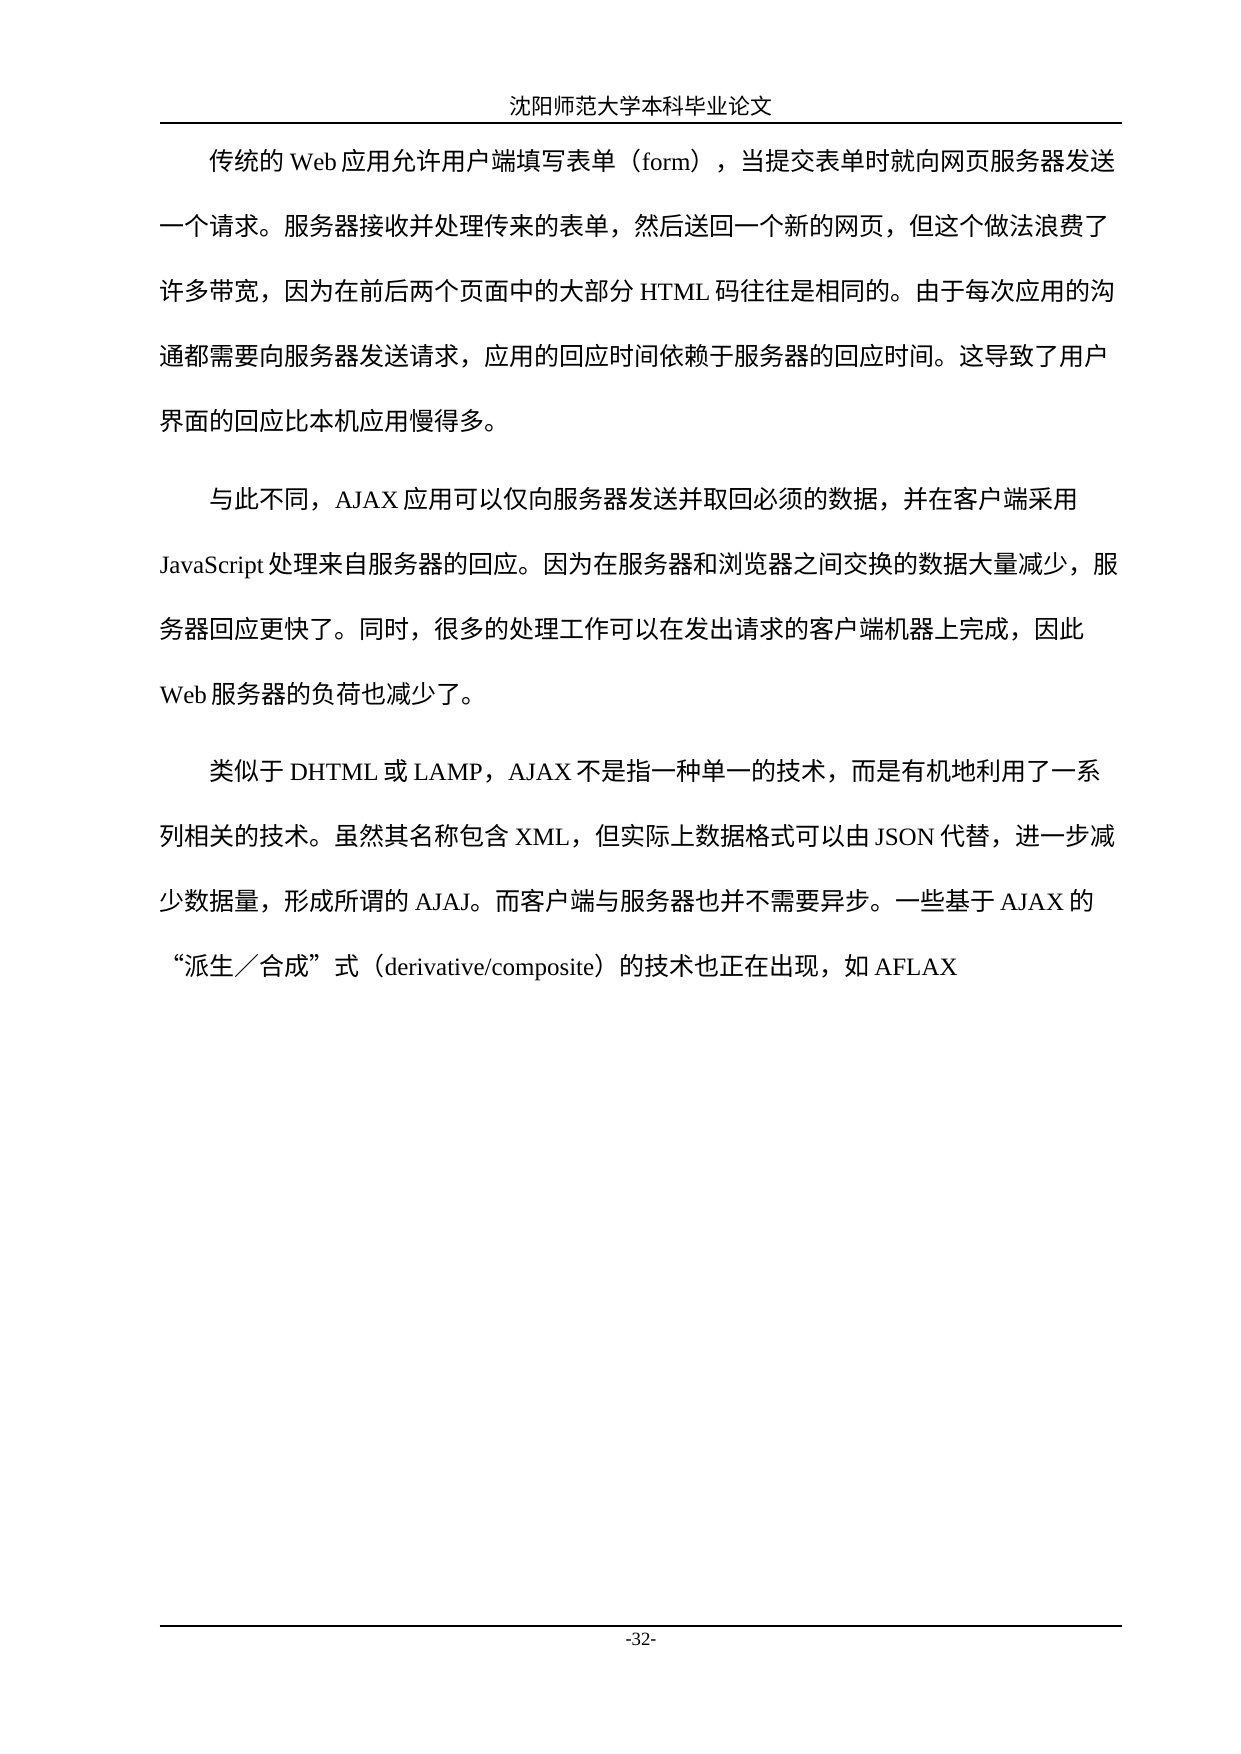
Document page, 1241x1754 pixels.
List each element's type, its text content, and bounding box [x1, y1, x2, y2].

text 类似于DHTML或LAMP，AJAX不是指一种单一的技术，而是有机地利用了一系列相关的技术。虽然其名称包含XML，但实际上数据格式可以由JSON代替，进一步减少数据量，形成所谓的AJAJ。而客户端与服务器也并不需要异步。一些基于AJAX的“派生／合成”式（derivative/composite）的技术也正在出现，如AFLAX [159, 737, 1122, 997]
text 传统的Web应用允许用户端填写表单（form），当提交表单时就向网页服务器发送一个请求。服务器接收并处理传来的表单，然后送回一个新的网页，但这个做法浪费了许多带宽，因为在前后两个页面中的大部分HTML码往往是相同的。由于每次应用的沟通都需要向服务器发送请求，应用的回应时间依赖于服务器的回应时间。这导致了用户界面的回应比本机应用慢得多。 [159, 127, 1122, 452]
text 与此不同，AJAX应用可以仅向服务器发送并取回必须的数据，并在客户端采用JavaScript处理来自服务器的回应。因为在服务器和浏览器之间交换的数据大量减少，服务器回应更快了。同时，很多的处理工作可以在发出请求的客户端机器上完成，因此Web服务器的负荷也减少了。 [159, 465, 1122, 725]
